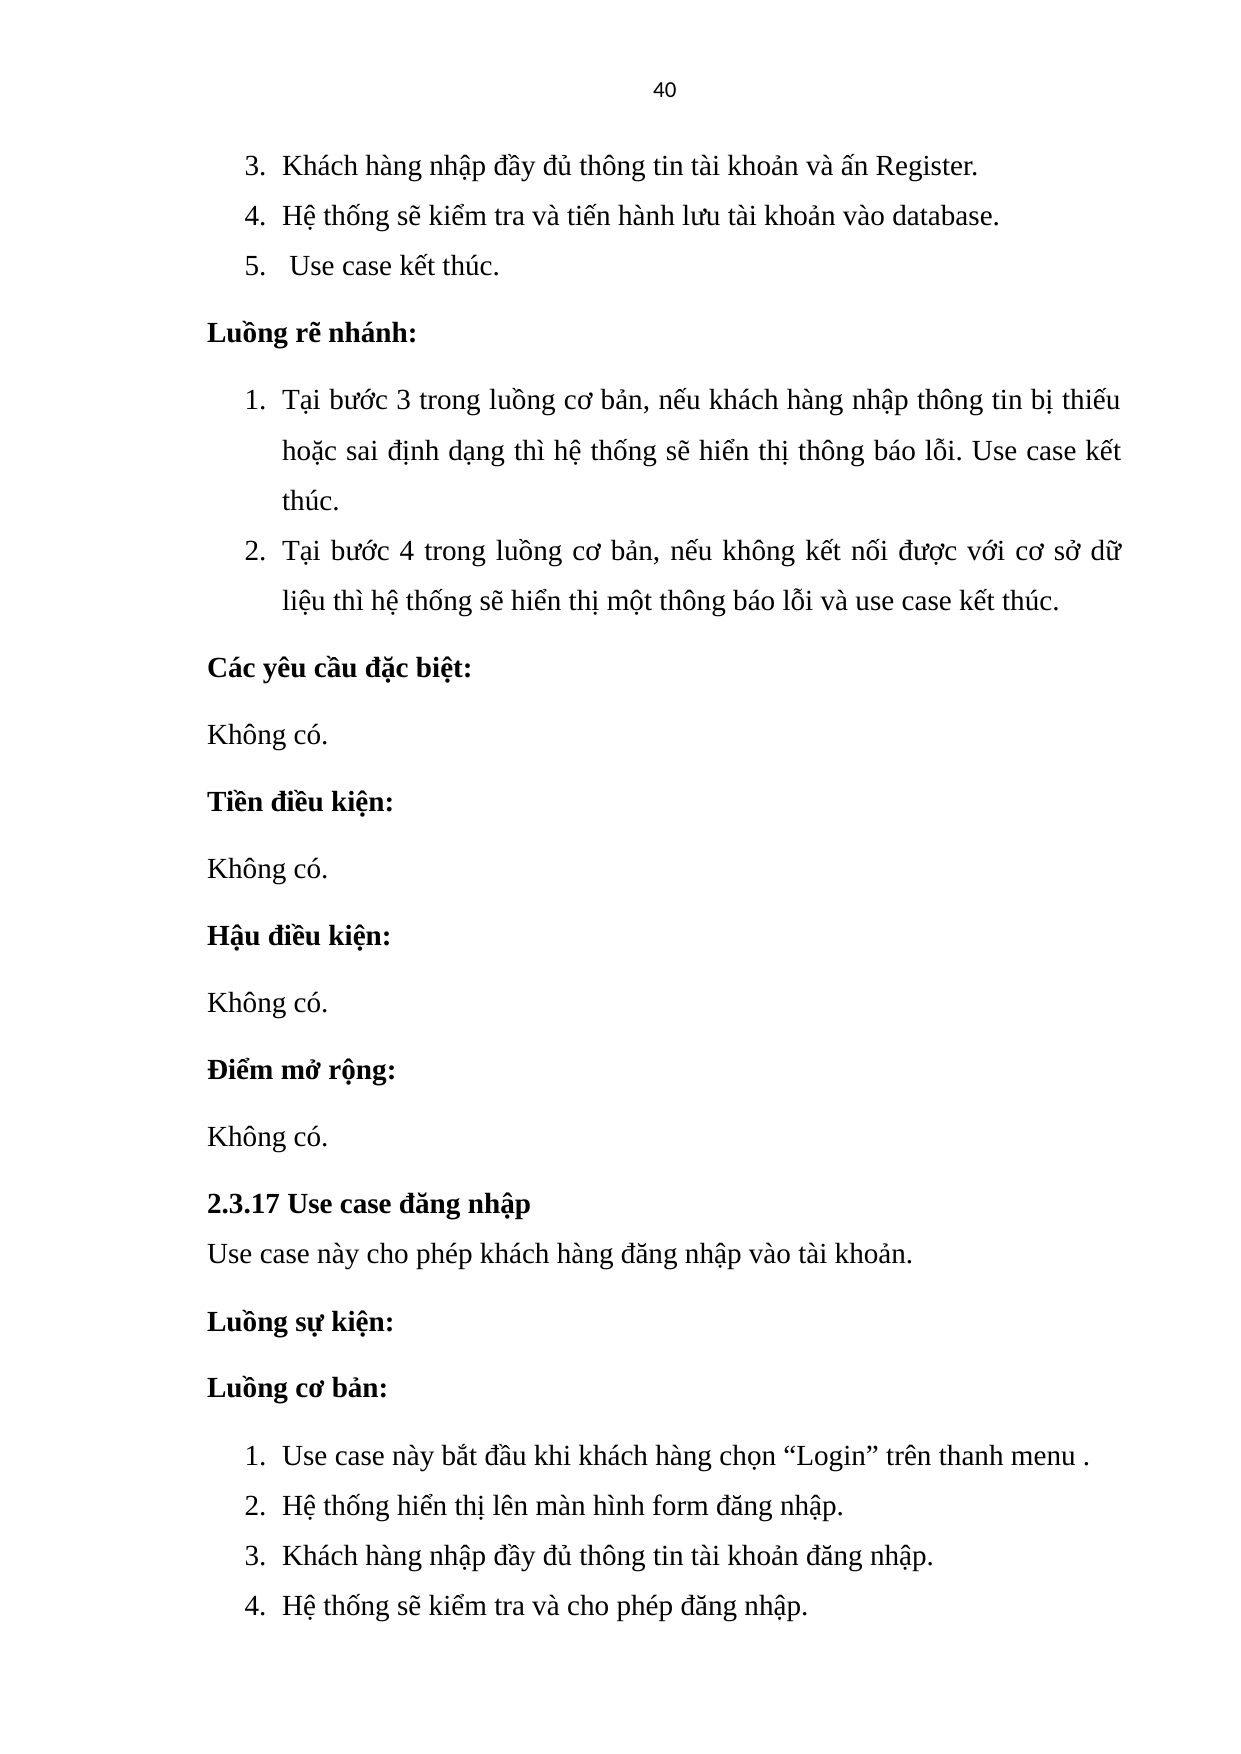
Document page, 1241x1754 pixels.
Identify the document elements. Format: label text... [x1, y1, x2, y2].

text Use case này cho phép khách hàng đăng nhập vào tài khoản. [207, 1237, 1122, 1270]
text Các yêu cầu đặc biệt: [207, 651, 1122, 684]
text Tiền điều kiện: [207, 784, 1122, 818]
subtitle 2.3.17 Use case đăng nhập [207, 1186, 1122, 1220]
text Luồng rẽ nhánh: [207, 315, 1122, 349]
list Hệ thống hiển thị lên màn hình form đăng nhập. [244, 1488, 1122, 1521]
list Khách hàng nhập đầy đủ thông tin tài khoản và ấn Register. [244, 148, 1122, 181]
text Không có. [207, 851, 1122, 885]
list Hệ thống sẽ kiểm tra và cho phép đăng nhập. [244, 1588, 1122, 1622]
text Điểm mở rộng: [207, 1052, 1122, 1086]
text Luồng sự kiện: [207, 1304, 1122, 1337]
list Tại bước 3 trong luồng cơ bản, nếu khách hàng nhập thông tin bị thiếu hoặc sai định dạng thì hệ thống sẽ hiển thị thông báo lỗi. Use case kết thúc. [244, 382, 1122, 516]
text Luồng cơ bản: [207, 1371, 1122, 1404]
text Không có. [207, 717, 1122, 751]
list Khách hàng nhập đầy đủ thông tin tài khoản đăng nhập. [244, 1538, 1122, 1572]
list Use case này bắt đầu khi khách hàng chọn “Login” trên thanh menu . [244, 1438, 1122, 1471]
text Không có. [207, 985, 1122, 1019]
text Không có. [207, 1119, 1122, 1153]
text Hậu điều kiện: [207, 918, 1122, 952]
list Tại bước 4 trong luồng cơ bản, nếu không kết nối được với cơ sở dữ liệu thì hệ thống sẽ hiển thị một thông báo lỗi và use case kết thúc. [244, 533, 1122, 617]
list Hệ thống sẽ kiểm tra và tiến hành lưu tài khoản vào database. [244, 198, 1122, 232]
list Use case kết thúc. [244, 248, 1122, 282]
